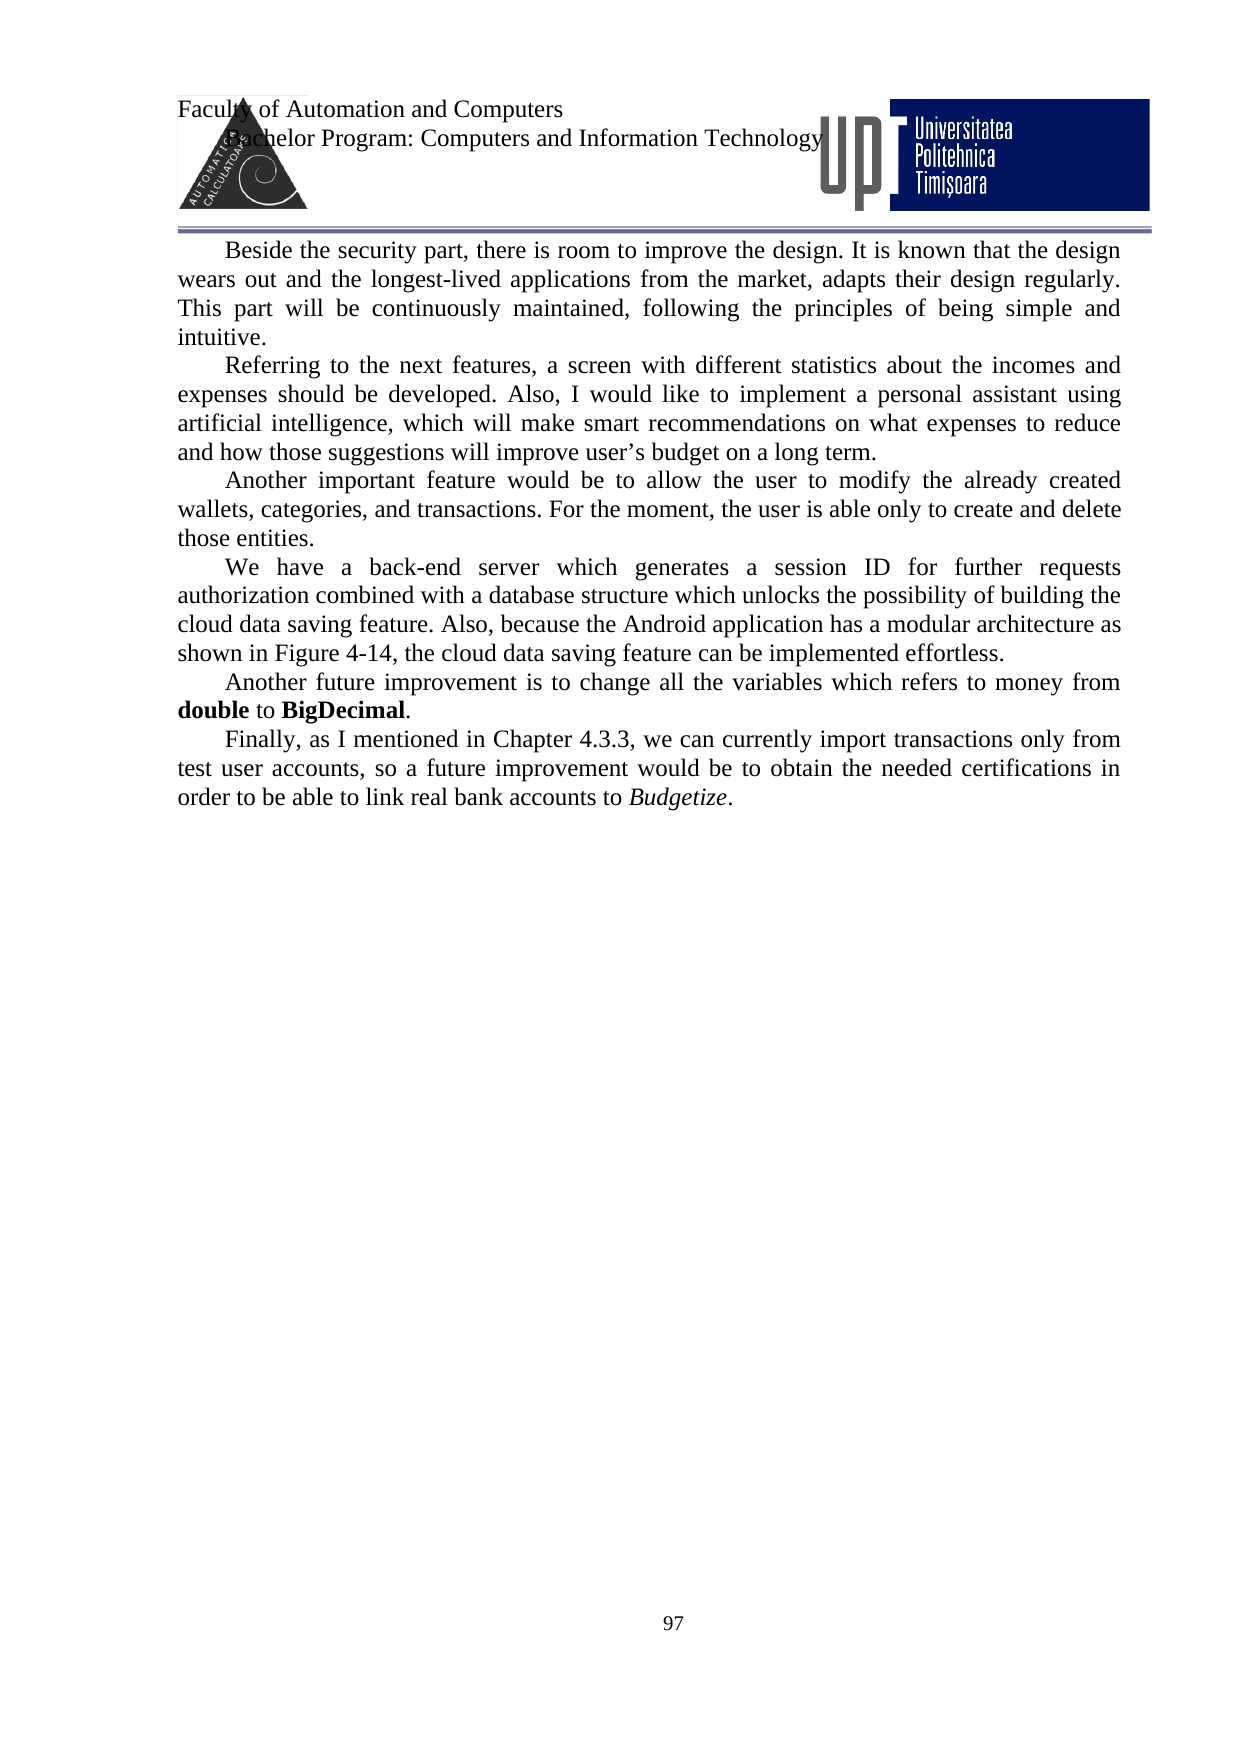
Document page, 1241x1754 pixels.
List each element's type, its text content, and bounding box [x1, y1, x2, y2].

text Finally, as I mentioned in Chapter 4.3.3, we can currently import transactions only from test user accounts, so a future improvement would be to obtain the needed certifications in order to be able to link real bank accounts to Budgetize. [177, 724, 1122, 811]
picture [177, 95, 309, 207]
text Beside the security part, there is room to improve the design. It is known that the design wears out and the longest-lived applications from the market, adapts their design regularly. This part will be continuously maintained, following the principles of being simple and intuitive. [177, 207, 1122, 351]
text Another important feature would be to allow the user to modify the already created wallets, categories, and transactions. For the moment, the user is able only to create and delete those entities. [177, 466, 1122, 552]
text Referring to the next features, a screen with different statistics about the incomes and expenses should be developed. Also, I would like to implement a personal assistant using artificial intelligence, which will make smart recommendations on what expenses to reduce and how those suggestions will improve user’s budget on a long term. [177, 351, 1122, 466]
picture [820, 99, 1150, 211]
text Another future improvement is to change all the variables which refers to money from double to BigDecimal. [177, 667, 1122, 724]
picture [1122, 225, 1153, 234]
